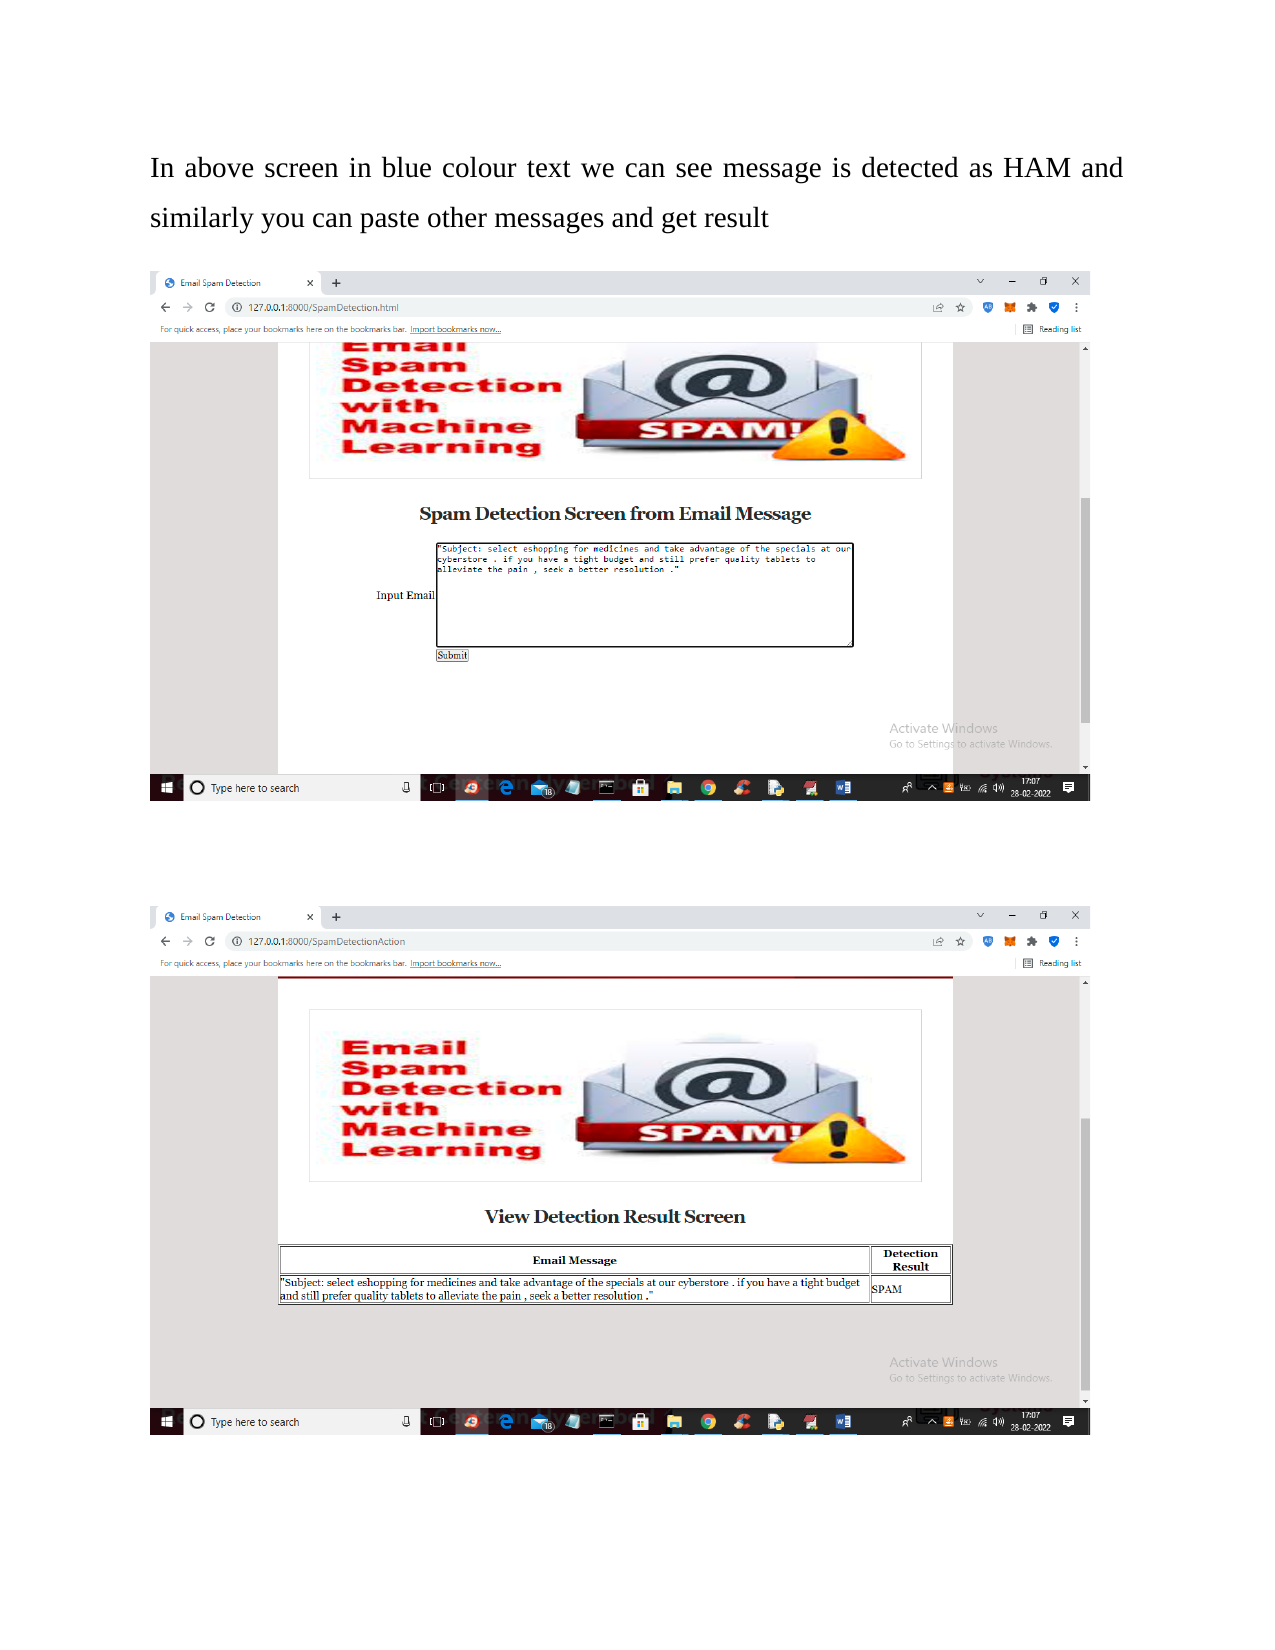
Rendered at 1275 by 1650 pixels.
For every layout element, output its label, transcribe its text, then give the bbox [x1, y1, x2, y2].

text In above screen in blue colour text we can see message is detected as HAM and similarly you can paste other messages and get result [150, 150, 1125, 234]
picture [150, 906, 1091, 1435]
picture [150, 271, 1091, 801]
